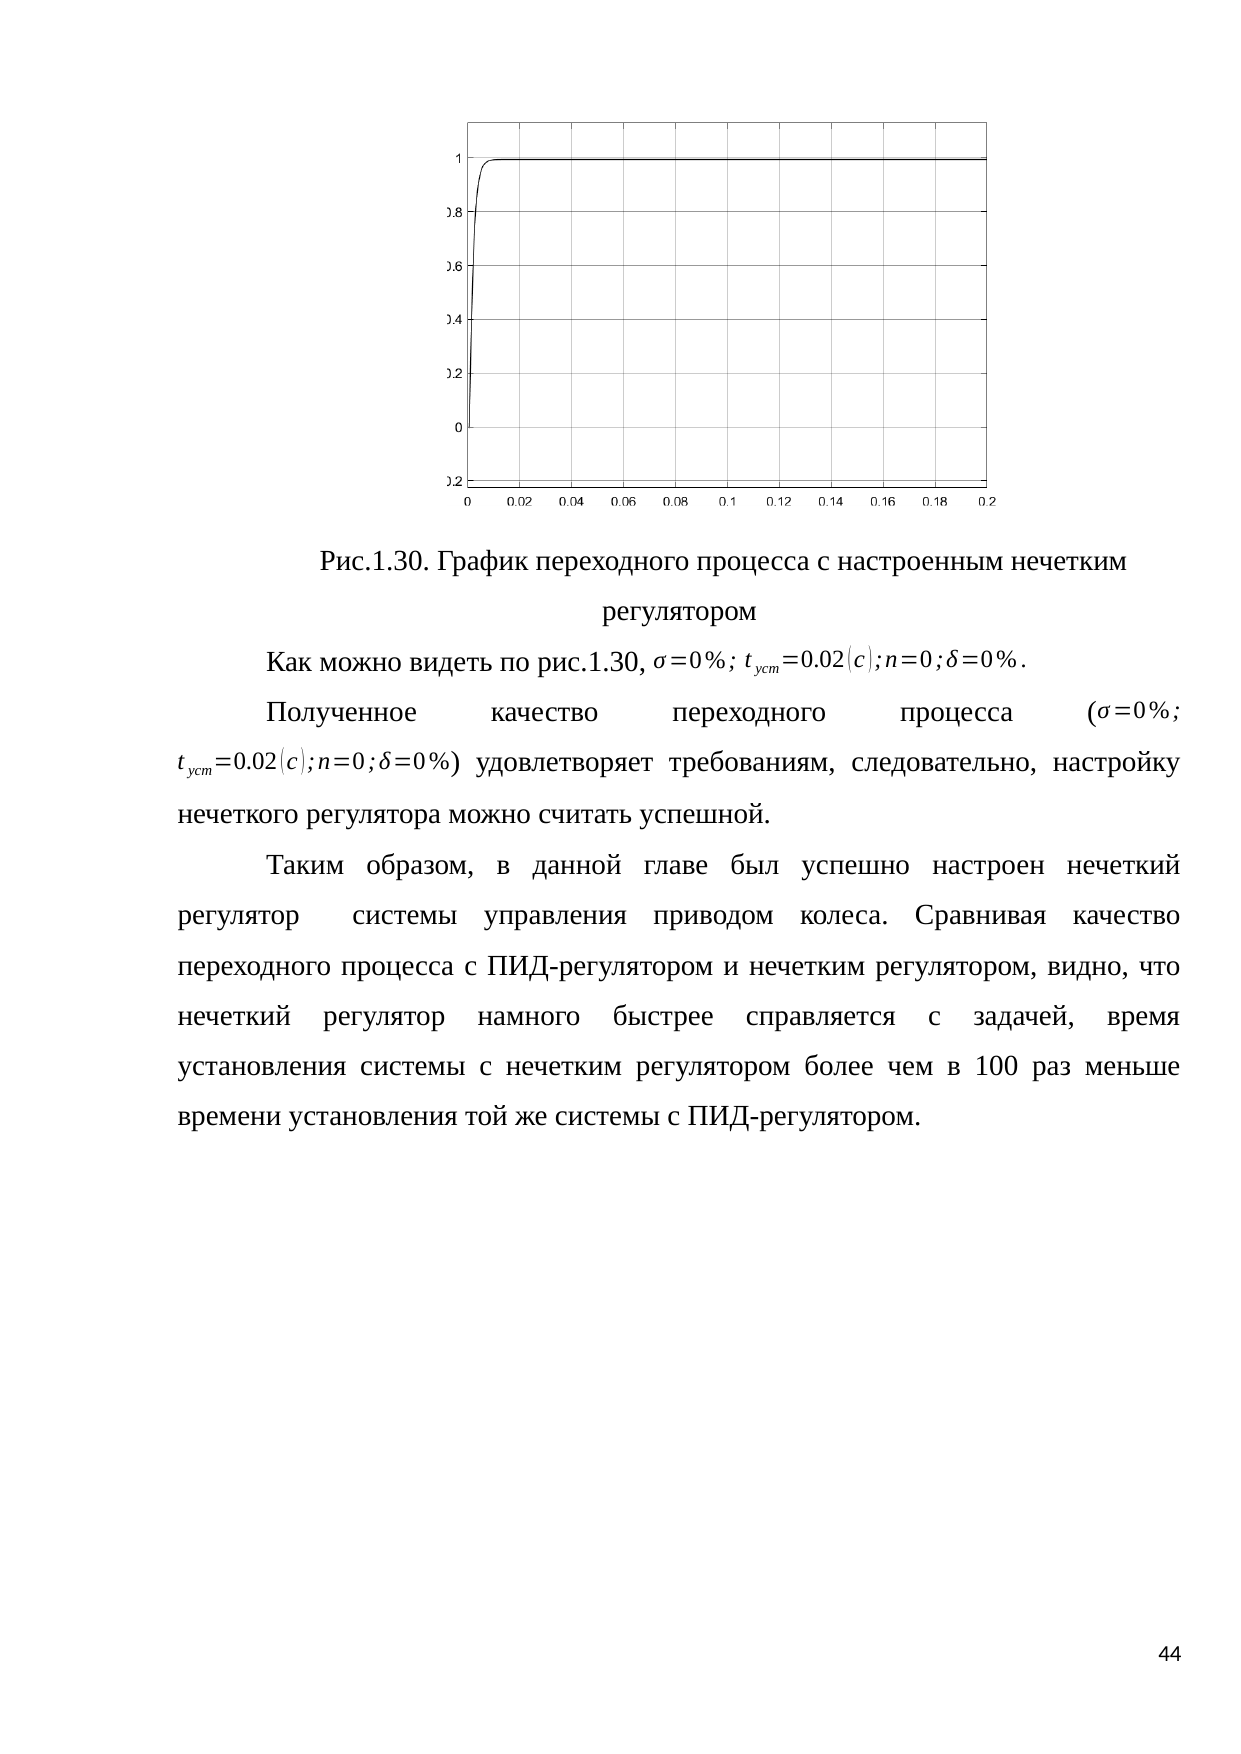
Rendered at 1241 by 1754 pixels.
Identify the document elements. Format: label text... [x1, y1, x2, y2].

text Полученное качество переходного процесса ( ) удовлетворяет требованиям, следовательно, настройку нечеткого регулятора можно считать успешной. [177, 694, 1181, 830]
text Рис.1.30. График переходного процесса с настроенным нечетким регулятором [177, 543, 1181, 627]
text Как можно видеть по рис.1.30, [177, 644, 1181, 677]
text Таким образом, в данной главе был успешно настроен нечеткий регулятор системы управления приводом колеса. Сравнивая качество переходного процесса с ПИД-регулятором и нечетким регулятором, видно, что нечеткий регулятор намного быстрее справляется с задачей, время установления системы с нечетким регулятором более чем в 100 раз меньше времени установления той же системы с ПИД-регулятором. [177, 847, 1181, 1132]
picture [435, 100, 1012, 530]
